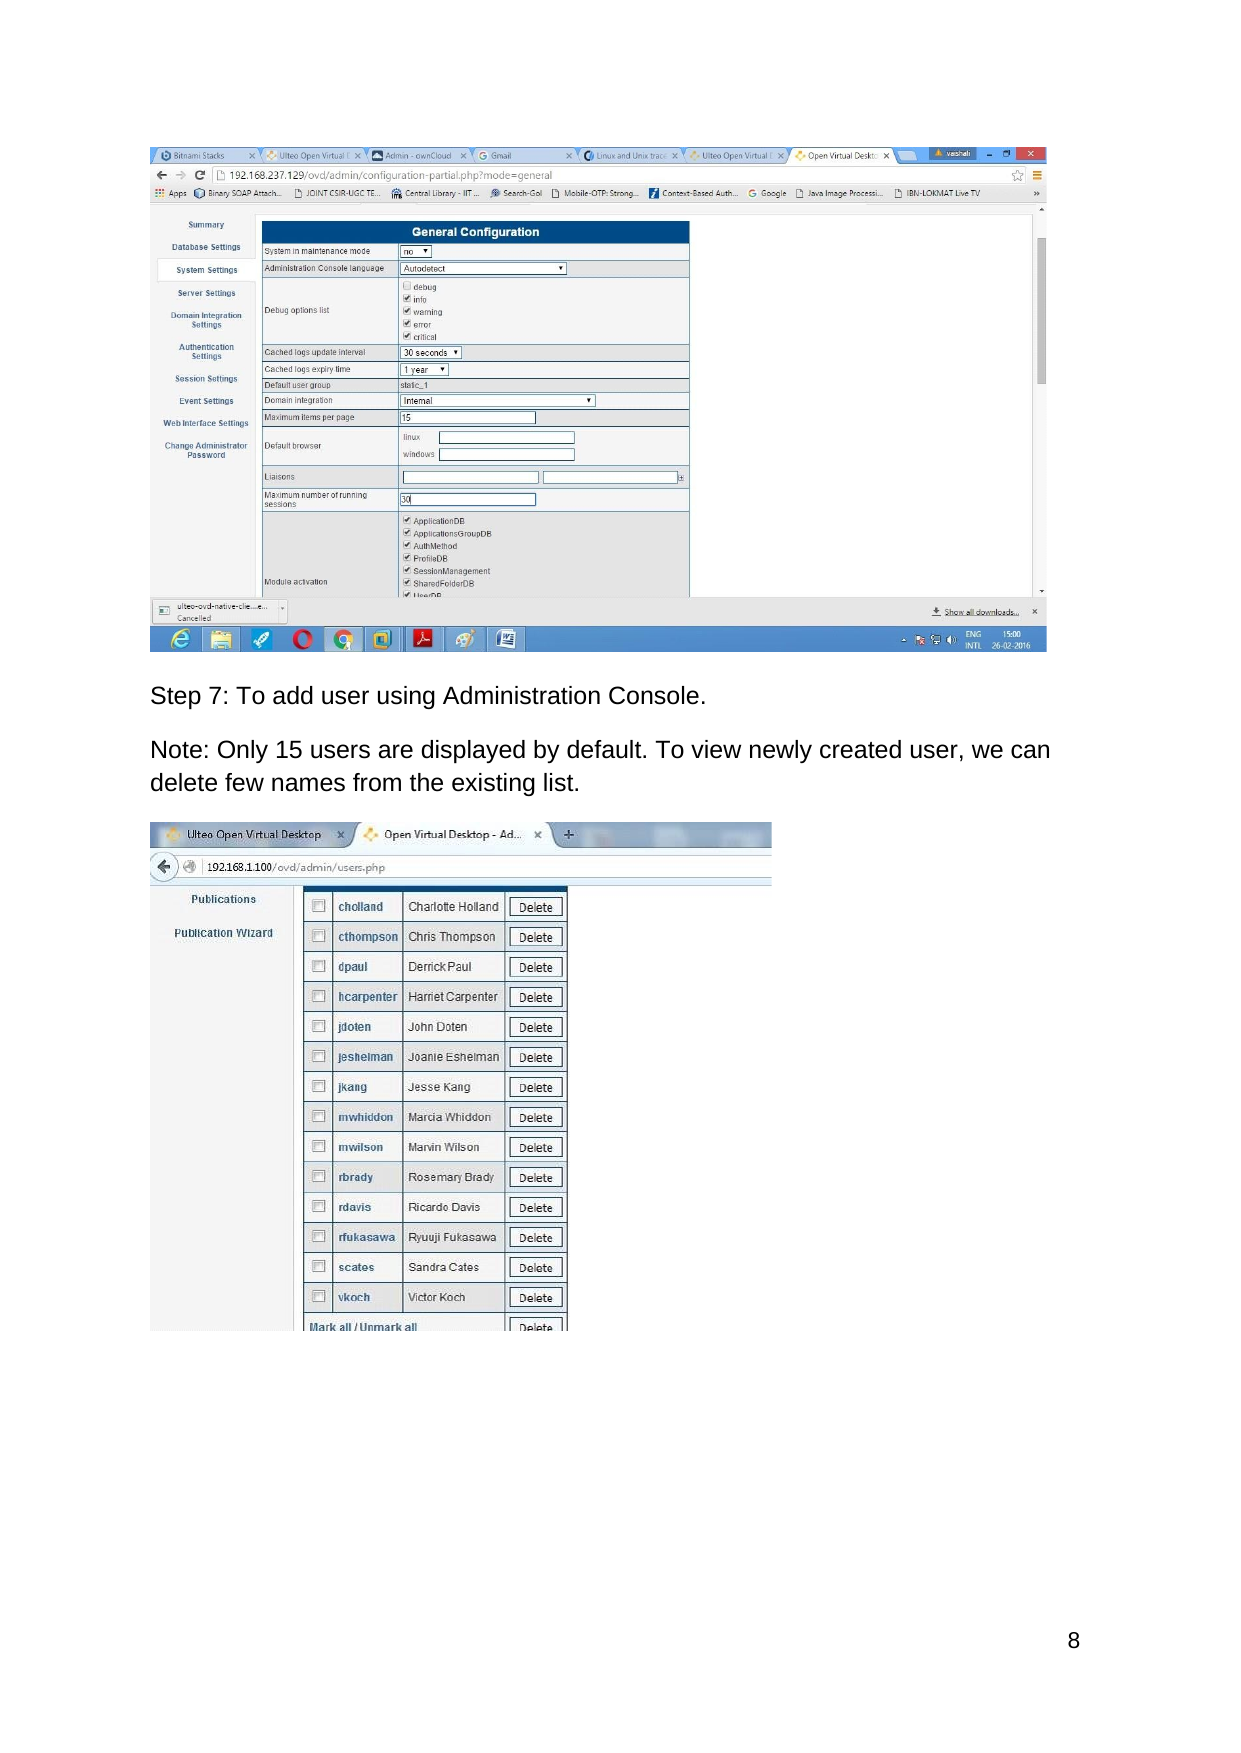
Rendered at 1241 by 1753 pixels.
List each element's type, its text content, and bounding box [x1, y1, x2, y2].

picture [150, 147, 1047, 652]
picture [150, 822, 772, 1331]
text Note: Only 15 users are displayed by default. To view newly created user, we can delete few names from the existing list. [150, 735, 1085, 797]
text Step 7: To add user using Administration Console. [150, 681, 1165, 710]
